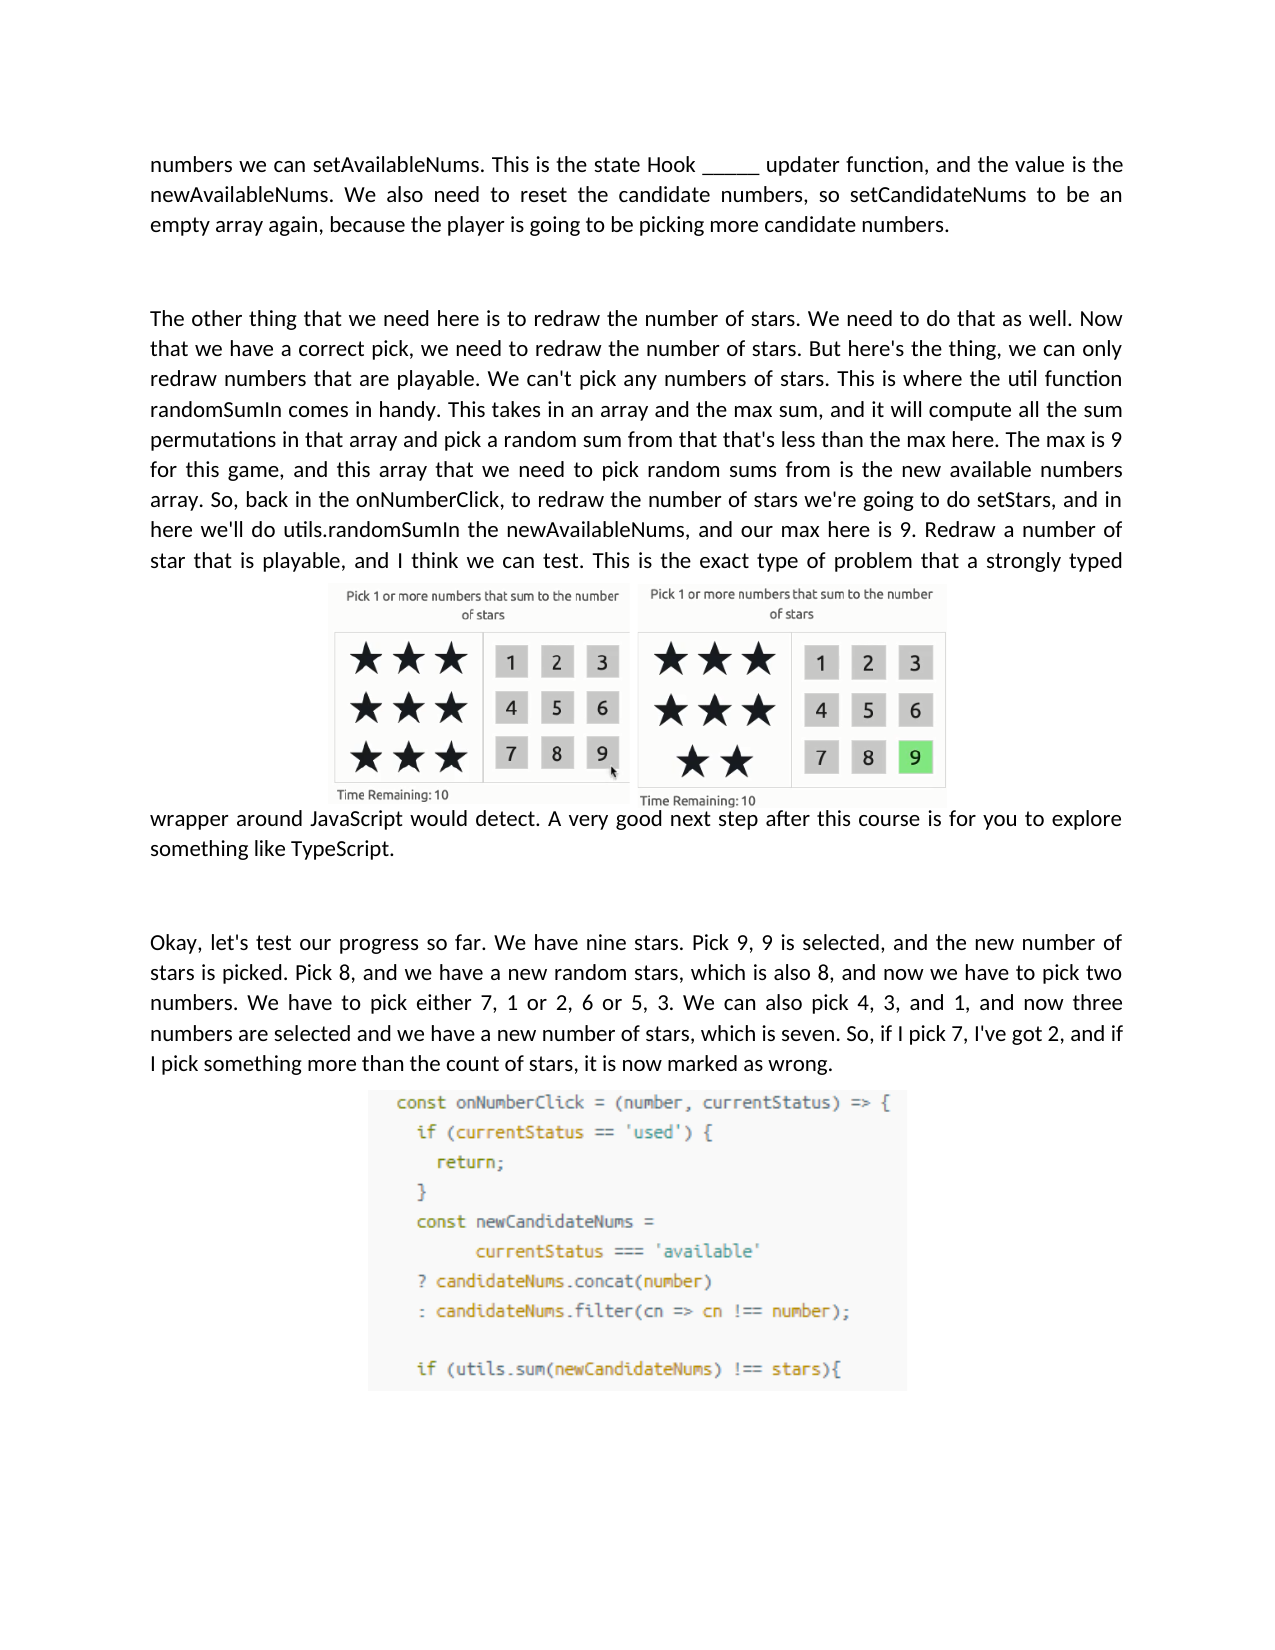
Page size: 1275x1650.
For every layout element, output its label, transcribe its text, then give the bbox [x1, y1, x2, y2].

picture [368, 1090, 908, 1391]
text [150, 150, 1125, 238]
text Okay, let's test our progress so far. We have nine stars. Pick 9, 9 is selected, and the new number of stars is picked. Pick 8, and we have a new random stars, which is also 8, and now we have to pick two numbers. We have to pick either 7, 1 or 2, 6 or 5, 3. We can also pick 4, 3, and 1, and now three numbers are selected and we have a new number of stars, which is seven. So, if I pick 7, I've got 2, and if I pick something more than the count of stars, it is now marked as wrong. [150, 928, 1125, 1077]
picture [637, 584, 947, 808]
picture [328, 583, 630, 804]
